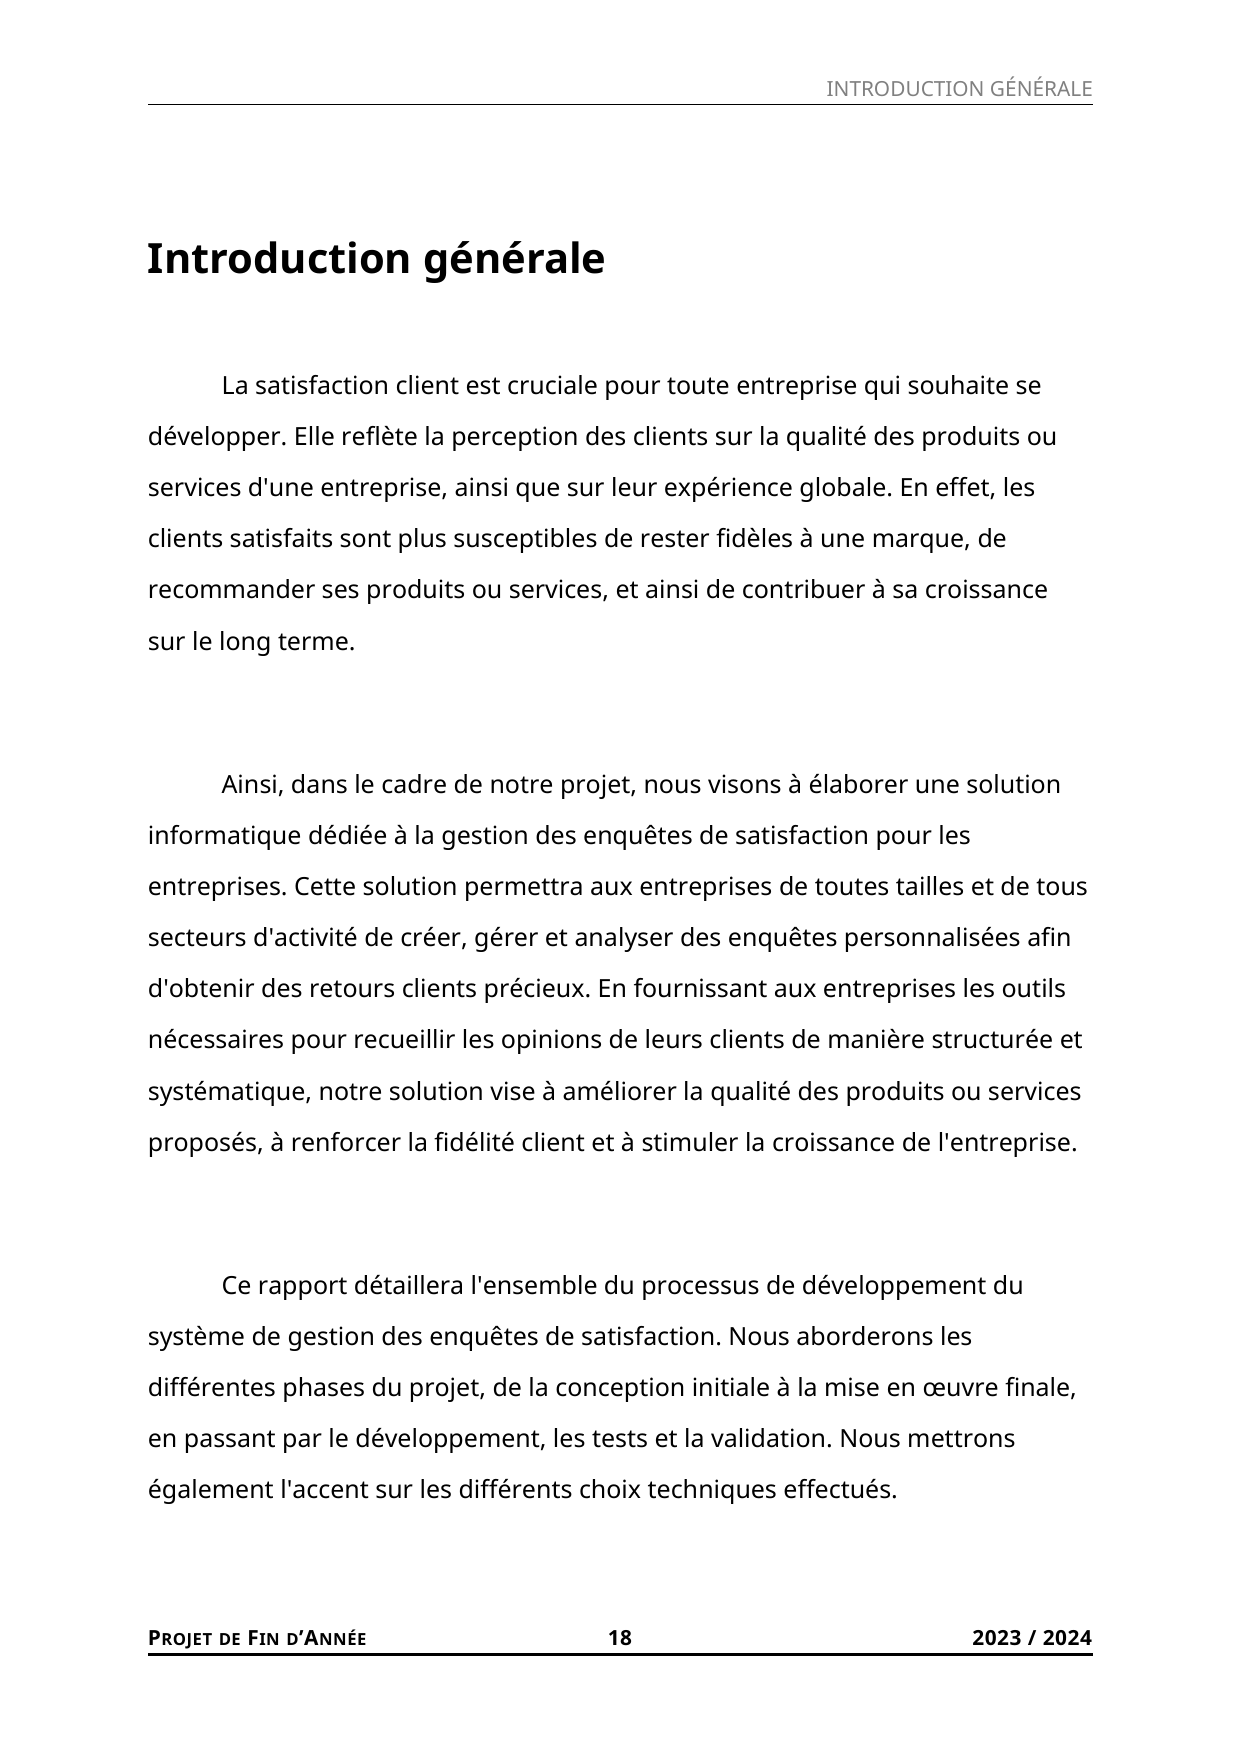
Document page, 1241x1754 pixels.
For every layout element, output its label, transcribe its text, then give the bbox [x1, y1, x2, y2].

text Ce rapport détaillera l'ensemble du processus de développement du système de gestion des enquêtes de satisfaction. Nous aborderons les différentes phases du projet, de la conception initiale à la mise en œuvre finale, en passant par le développement, les tests et la validation. Nous mettrons également l'accent sur les différents choix techniques effectués. [148, 1268, 1093, 1506]
text La satisfaction client est cruciale pour toute entreprise qui souhaite se développer. Elle reflète la perception des clients sur la qualité des produits ou services d'une entreprise, ainsi que sur leur expérience globale. En effet, les clients satisfaits sont plus susceptibles de rester fidèles à une marque, de recommander ses produits ou services, et ainsi de contribuer à sa croissance sur le long terme. [148, 368, 1093, 657]
text Introduction générale [148, 173, 1093, 286]
text Ainsi, dans le cadre de notre projet, nous visons à élaborer une solution informatique dédiée à la gestion des enquêtes de satisfaction pour les entreprises. Cette solution permettra aux entreprises de toutes tailles et de tous secteurs d'activité de créer, gérer et analyser des enquêtes personnalisées afin d'obtenir des retours clients précieux. En fournissant aux entreprises les outils nécessaires pour recueillir les opinions de leurs clients de manière structurée et systématique, notre solution vise à améliorer la qualité des produits ou services proposés, à renforcer la fidélité client et à stimuler la croissance de l'entreprise. [148, 767, 1093, 1158]
